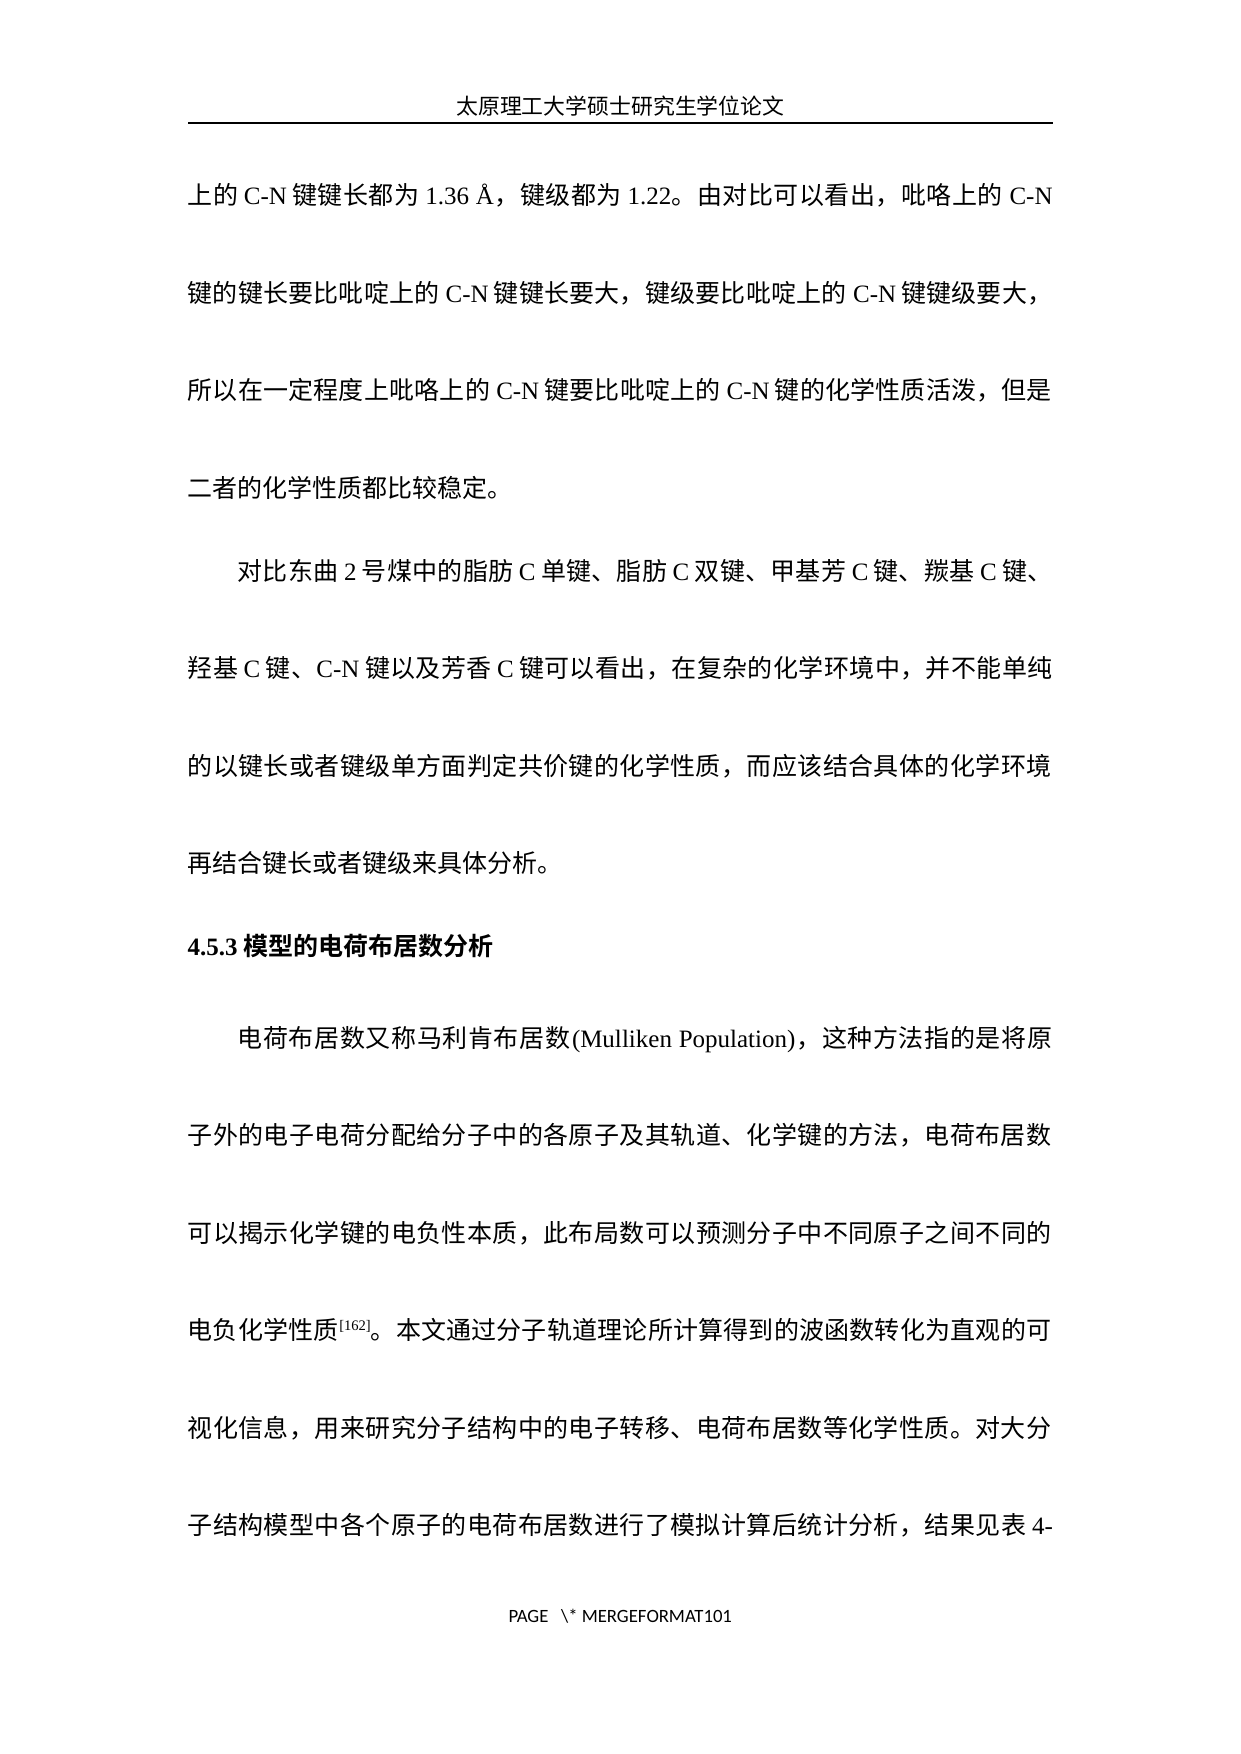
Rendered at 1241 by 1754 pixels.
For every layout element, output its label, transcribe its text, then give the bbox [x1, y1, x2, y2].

text 对比东曲2号煤中的脂肪C单键、脂肪C双键、甲基芳C键、羰基C键、羟基C键、C-N键以及芳香C键可以看出，在复杂的化学环境中，并不能单纯的以键长或者键级单方面判定共价键的化学性质，而应该结合具体的化学环境再结合键长或者键级来具体分析。 [187, 537, 1053, 894]
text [187, 161, 1053, 519]
text 4.5.3 模型的电荷布居数分析 [187, 912, 1053, 977]
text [187, 1004, 1053, 1556]
